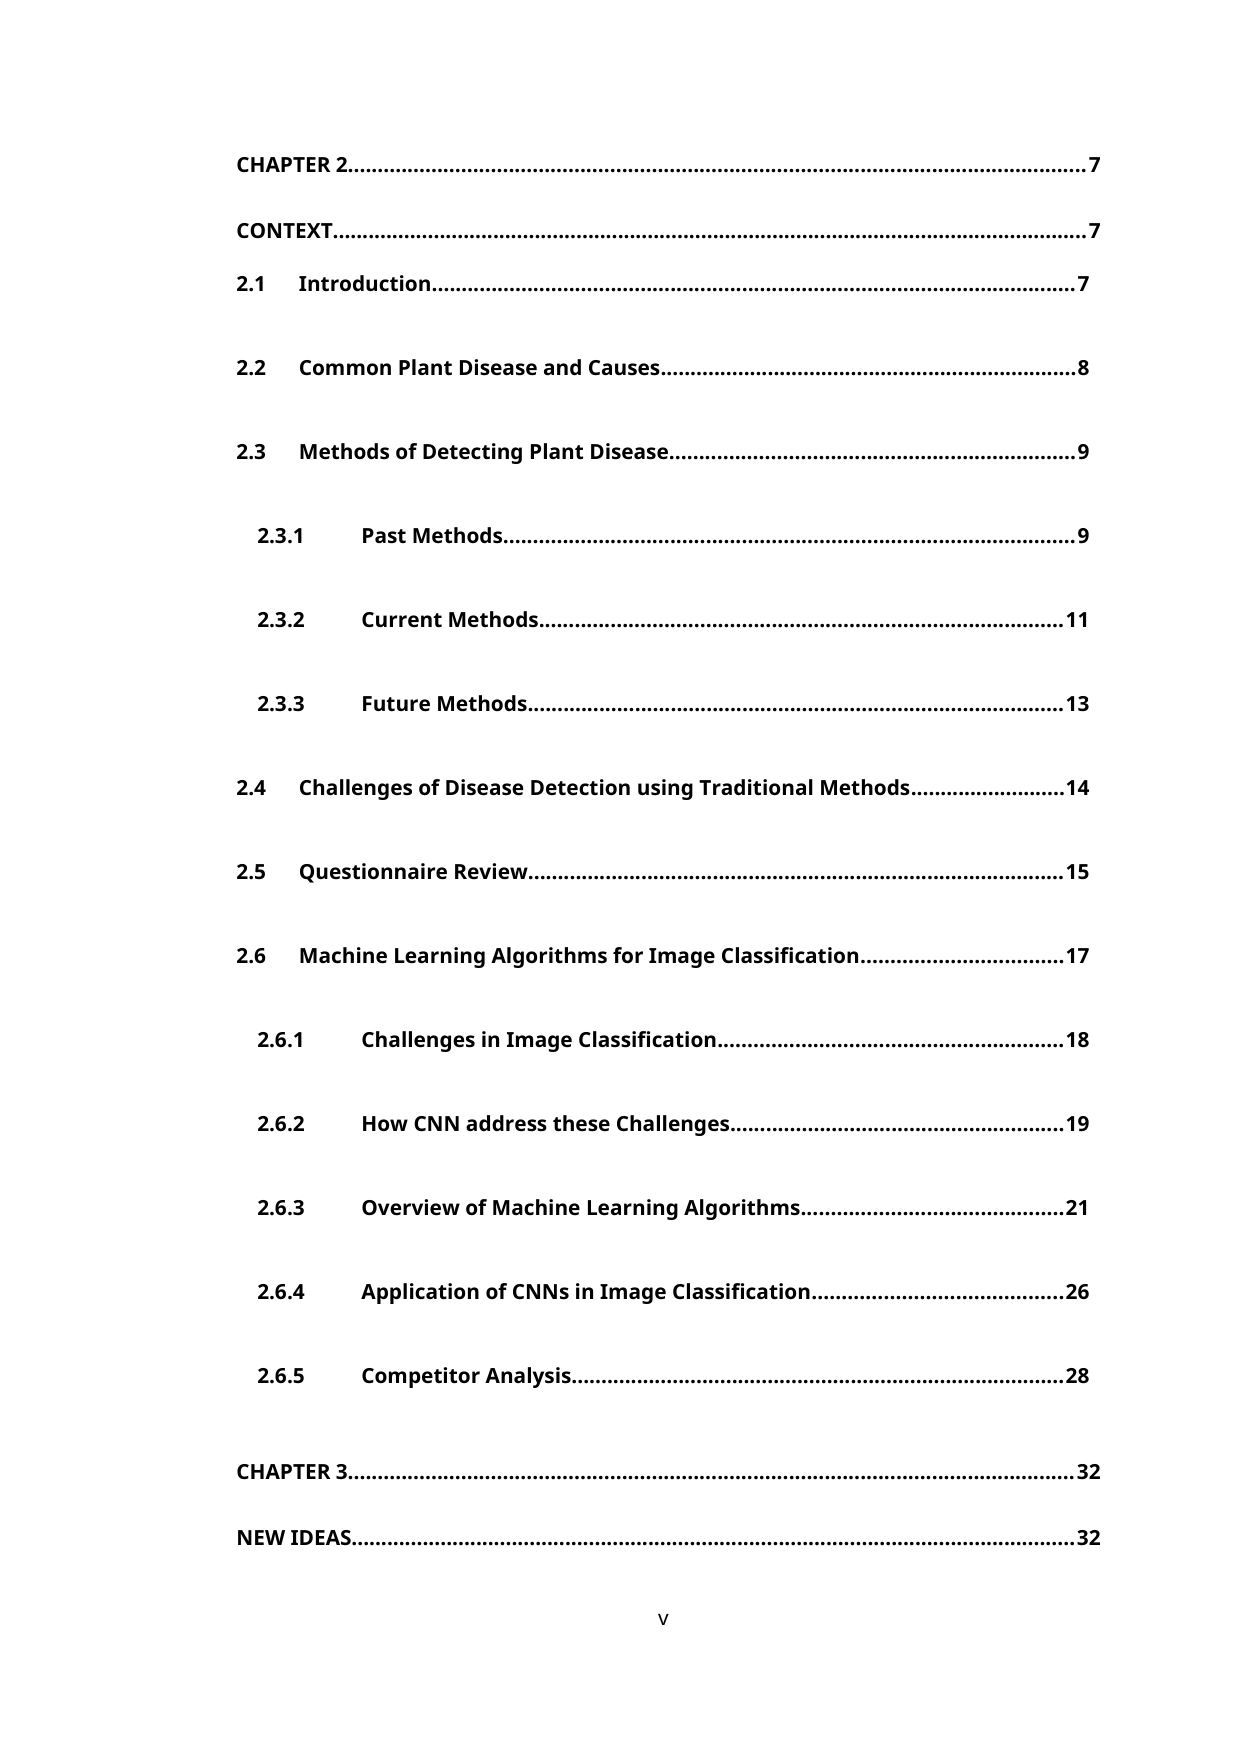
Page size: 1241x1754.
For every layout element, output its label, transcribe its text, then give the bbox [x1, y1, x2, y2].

text CHAPTER 2 7 [236, 150, 1090, 178]
text 2.6.2 How CNN address these Challenges 19 [257, 1109, 1090, 1137]
text 2.1 Introduction 7 [236, 269, 1090, 298]
text 2.6 Machine Learning Algorithms for Image Classification 17 [236, 941, 1090, 969]
text New Ideas 32 [236, 1523, 1090, 1552]
text 2.3.2 Current Methods 11 [257, 605, 1090, 634]
text 2.5 Questionnaire Review 15 [236, 857, 1090, 886]
text 2.6.5 Competitor Analysis 28 [257, 1361, 1090, 1389]
text CONTEXT 7 [236, 216, 1090, 244]
text 2.6.3 Overview of Machine Learning Algorithms 21 [257, 1193, 1090, 1221]
text 2.6.1 Challenges in Image Classification 18 [257, 1025, 1090, 1053]
text 2.4 Challenges of Disease Detection using Traditional Methods 14 [236, 773, 1090, 802]
text 2.3.1 Past Methods 9 [257, 521, 1090, 550]
text 2.3.3 Future Methods 13 [257, 689, 1090, 718]
text CHAPTER 3 32 [236, 1457, 1090, 1486]
text 2.2 Common Plant Disease and Causes 8 [236, 353, 1090, 382]
text 2.6.4 Application of CNNs in Image Classification 26 [257, 1277, 1090, 1305]
text 2.3 Methods of Detecting Plant Disease 9 [236, 437, 1090, 466]
